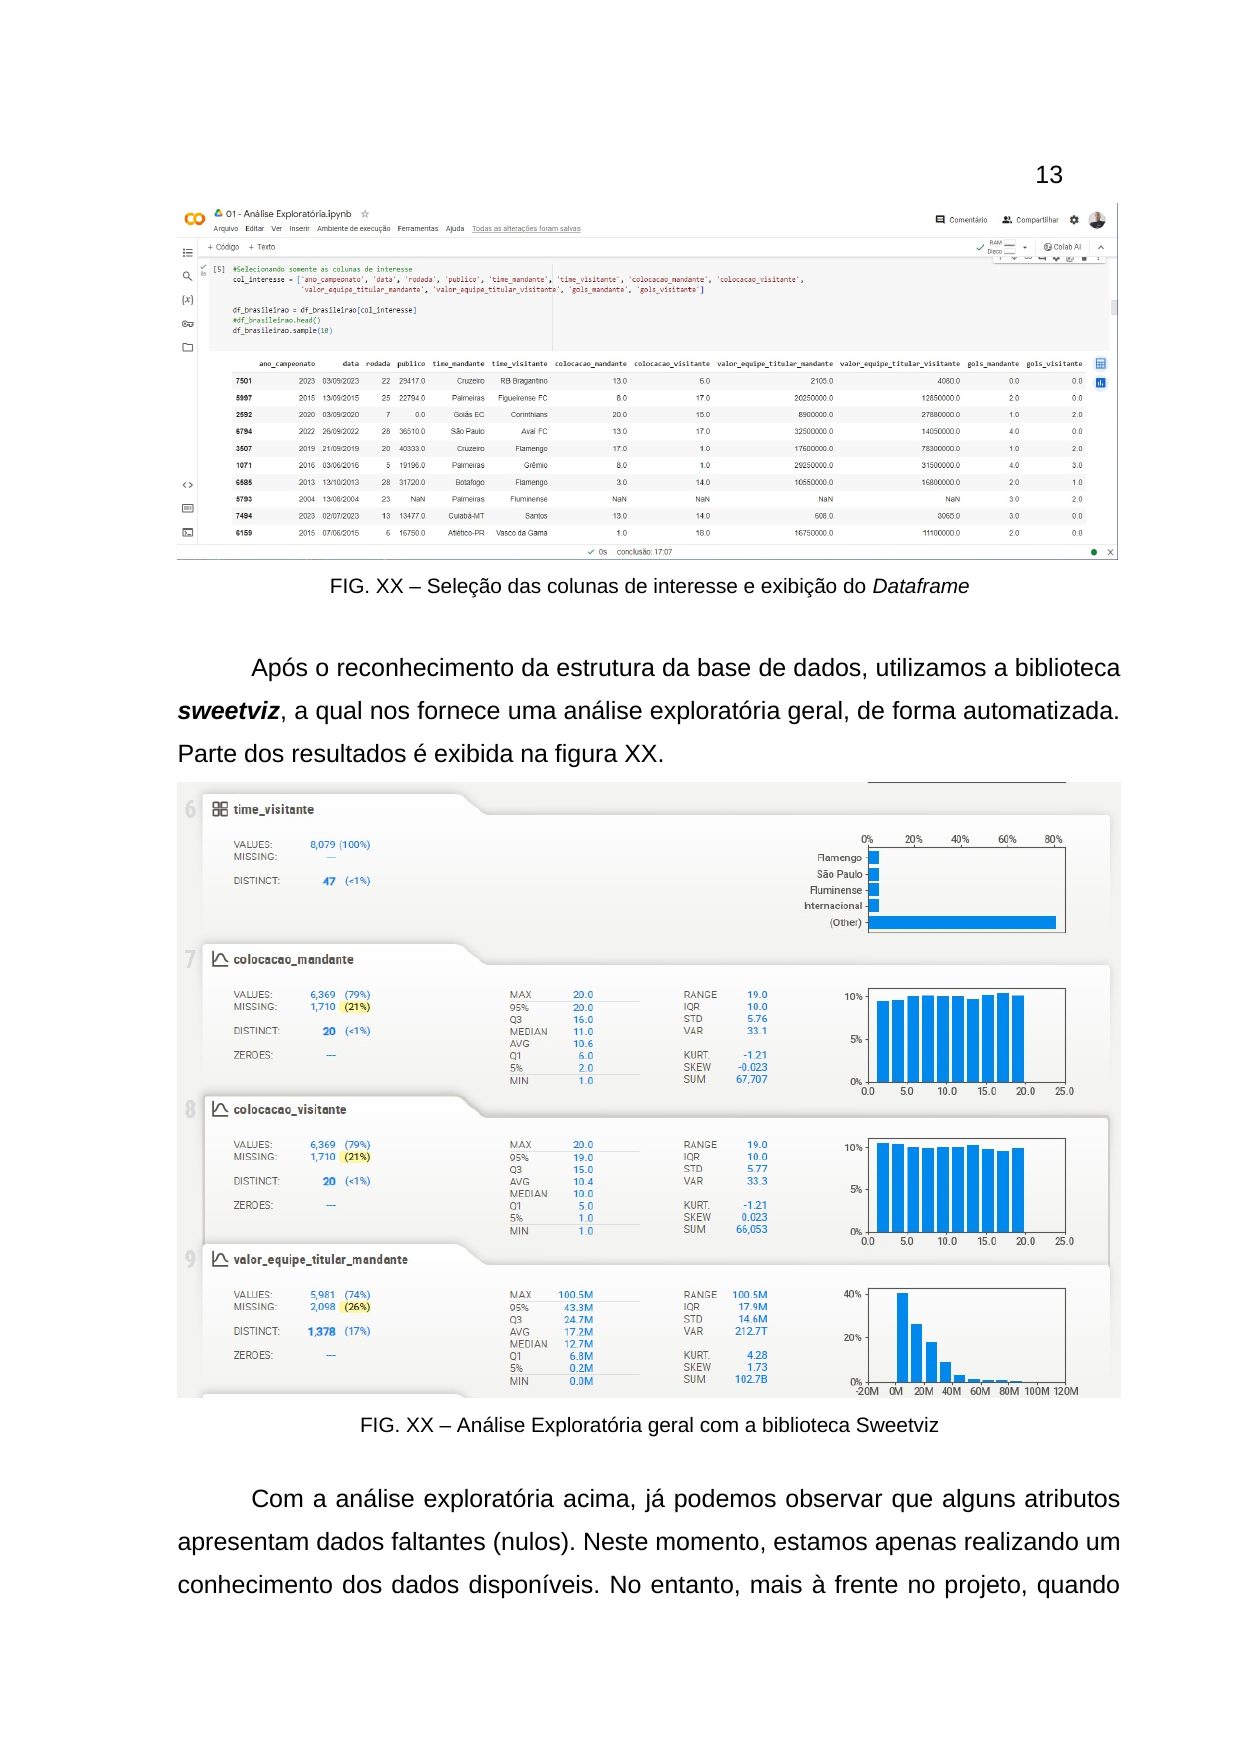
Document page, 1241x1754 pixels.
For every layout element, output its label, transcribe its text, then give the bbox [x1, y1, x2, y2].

text Após o reconhecimento da estrutura da base de dados, utilizamos a biblioteca sweetviz, a qual nos fornece uma análise exploratória geral, de forma automatizada. Parte dos resultados é exibida na figura XX. [177, 653, 1122, 768]
picture [177, 203, 1118, 560]
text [177, 1484, 1122, 1599]
text FIG. XX – Seleção das colunas de interesse e exibição do Dataframe [177, 574, 1122, 598]
text FIG. XX – Análise Exploratória geral com a biblioteca Sweetviz [177, 1412, 1122, 1436]
picture [177, 782, 1121, 1398]
